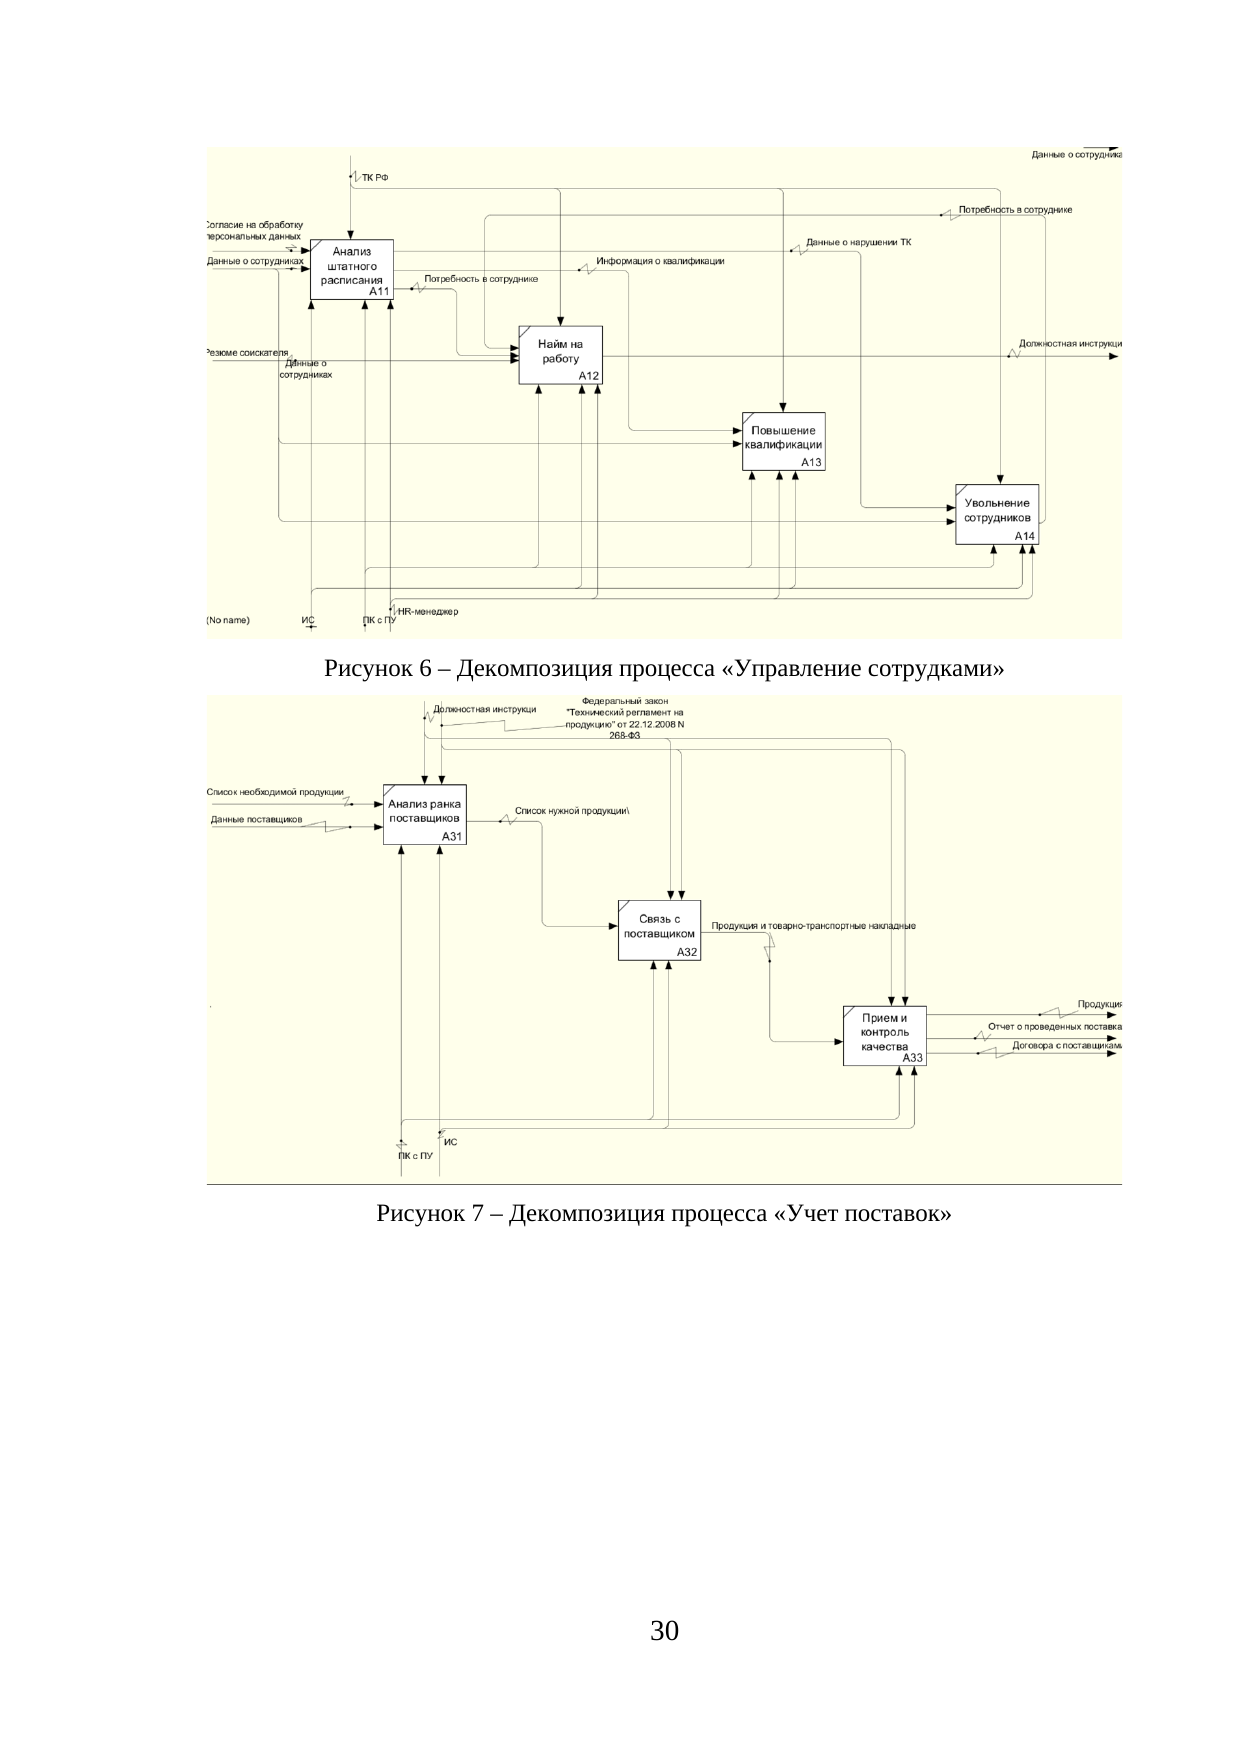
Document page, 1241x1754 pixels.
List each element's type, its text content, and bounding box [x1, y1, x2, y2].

picture [206, 695, 1123, 1185]
text Рисунок 6 – Декомпозиция процесса «Управление сотрудками» [207, 653, 1122, 681]
picture [206, 147, 1123, 639]
text Рисунок 7 – Декомпозиция процесса «Учет поставок» [207, 1198, 1122, 1227]
